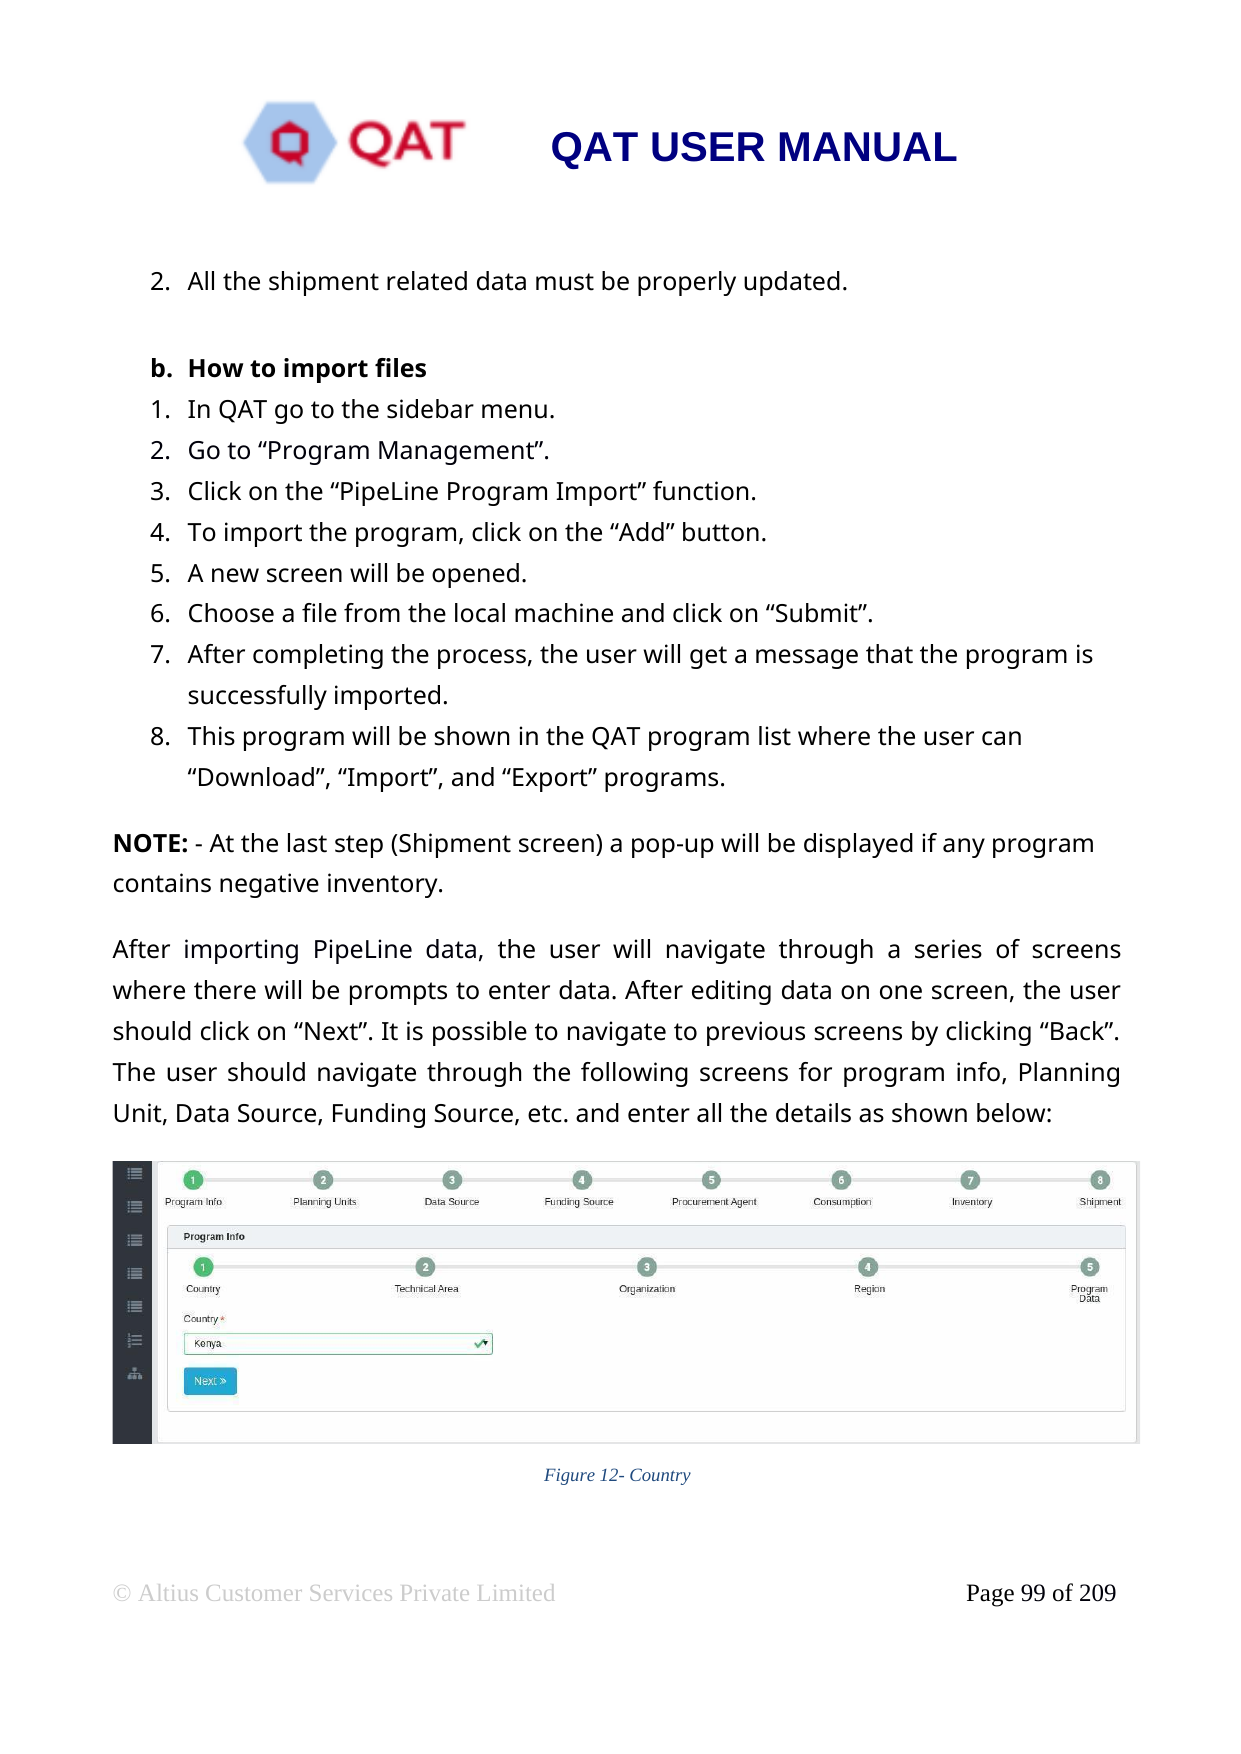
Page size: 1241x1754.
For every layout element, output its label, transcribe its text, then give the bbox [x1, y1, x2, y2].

list How to import files [150, 351, 1122, 385]
picture [112, 1161, 1141, 1444]
list Go to “Program Management”. [150, 433, 1122, 467]
list Choose a file from the local machine and click on “Submit”. [150, 596, 1122, 630]
list All the shipment related data must be properly updated. [150, 264, 1122, 298]
list Click on the “PipeLine Program Import” function. [150, 474, 1122, 508]
list To import the program, click on the “Add” button. [150, 514, 1122, 548]
text After importing PipeLine data, the user will navigate through a series of screens where there will be prompts to enter data. After editing data on one screen, the user should click on “Next”. It is possible to navigate to previous screens by clicking “Back”. The user should navigate through the following screens for program info, Planning Unit, Data Source, Funding Source, etc. and enter all the details as shown below: [112, 932, 1122, 1129]
text Figure 12- Country [112, 1464, 1122, 1486]
list A new screen will be opened. [150, 555, 1122, 589]
list After completing the process, the user will get a message that the program is successfully imported. [150, 637, 1122, 712]
picture [229, 98, 484, 189]
list In QAT go to the sidebar menu. [150, 392, 1122, 426]
text NOTE: - At the last step (Shipment screen) a pop-up will be displayed if any program contains negative inventory. [112, 825, 1122, 900]
list This program will be shown in the QAT program list where the user can “Download”, “Import”, and “Export” programs. [150, 719, 1122, 793]
